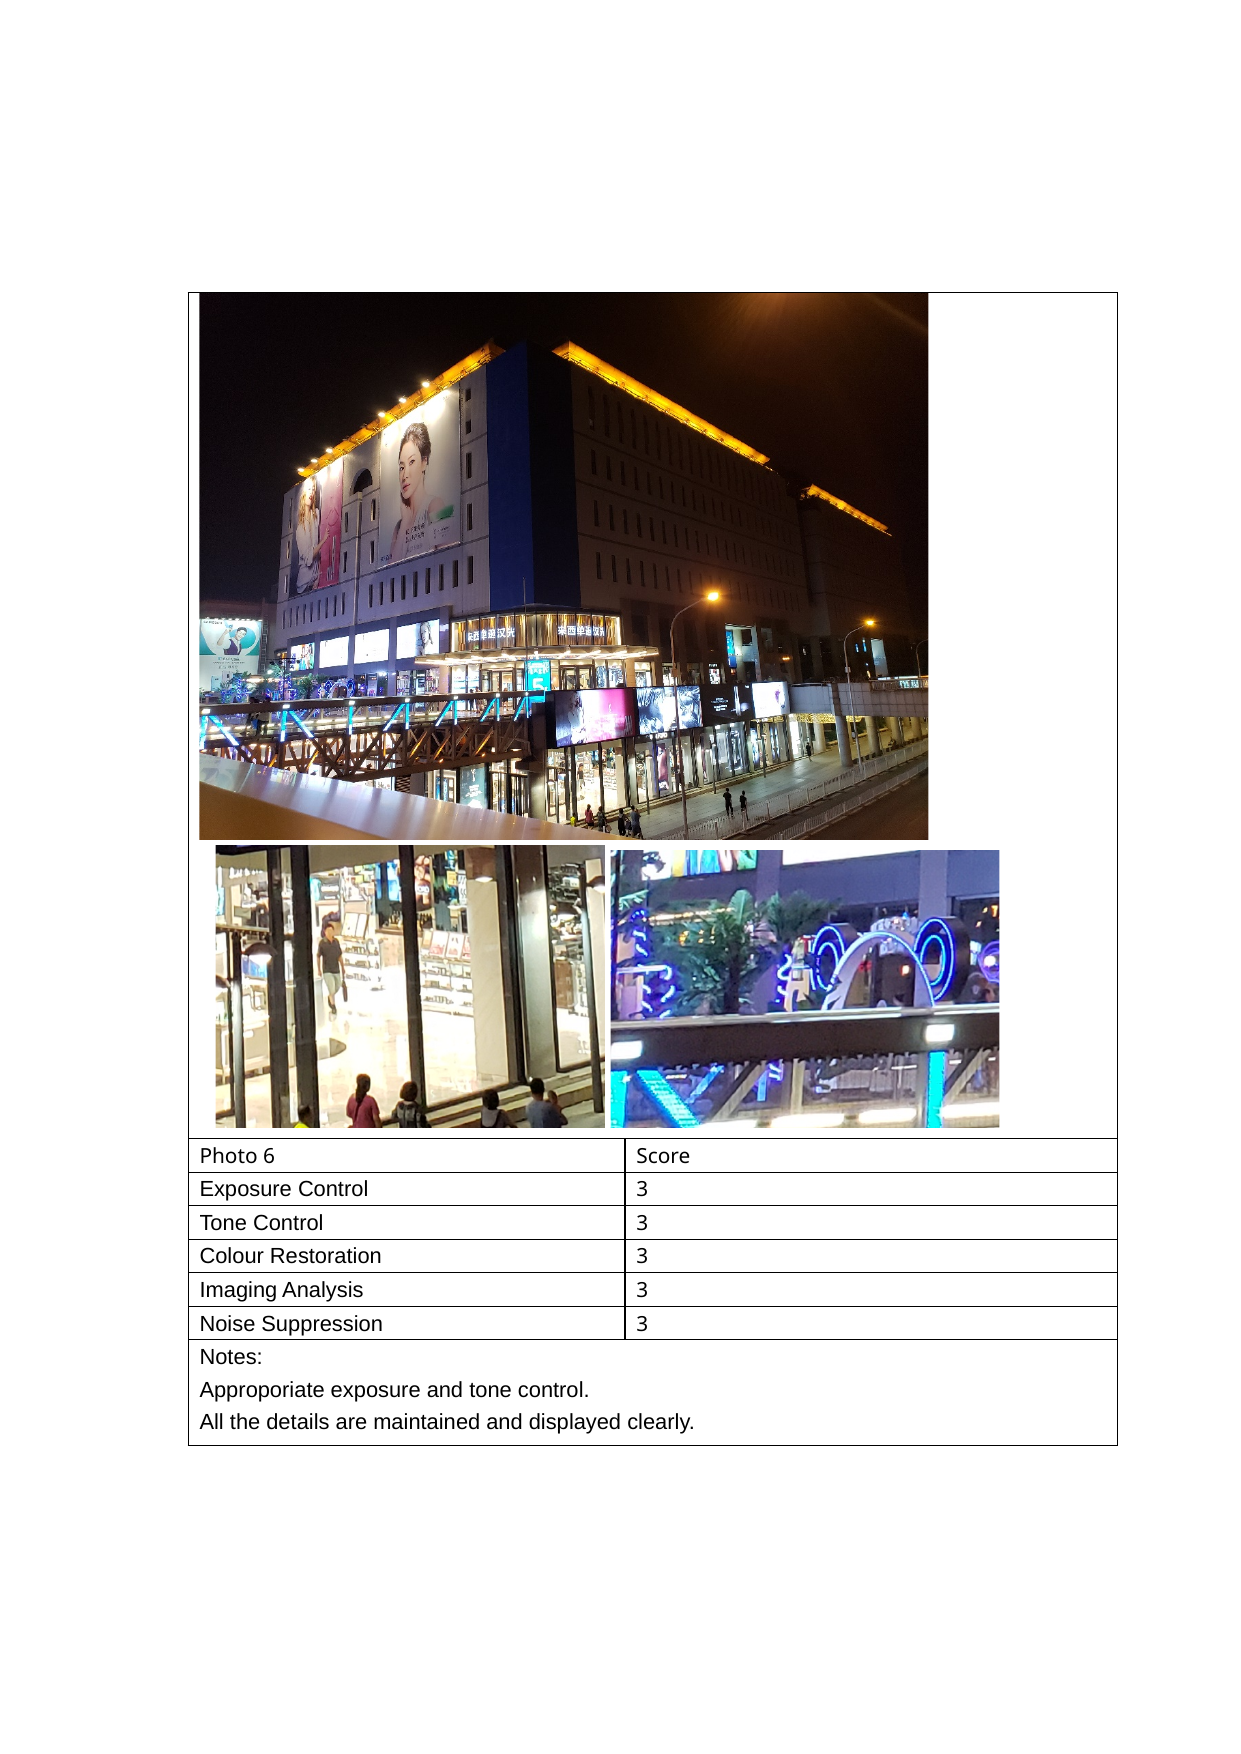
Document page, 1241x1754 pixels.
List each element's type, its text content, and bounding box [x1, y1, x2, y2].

table_cell Notes: Approporiate exposure and tone control. All the details are maintained and displayed clearly. [189, 1340, 1117, 1445]
table_header [189, 293, 1117, 1138]
picture [215, 845, 605, 1128]
picture [199, 293, 929, 840]
table_cell Exposure Control [189, 1173, 624, 1205]
table_cell 3 [626, 1206, 1117, 1239]
picture [610, 850, 1000, 1128]
table_cell Noise Suppression [189, 1307, 624, 1339]
table_cell 3 [626, 1273, 1117, 1306]
table_cell 3 [626, 1173, 1117, 1205]
table_cell Tone Control [189, 1206, 624, 1239]
table_cell 3 [626, 1307, 1117, 1339]
table_cell Score [626, 1139, 1117, 1172]
table_cell Photo 6 [189, 1139, 624, 1172]
table_cell Imaging Analysis [189, 1273, 624, 1306]
table_cell Colour Restoration [189, 1240, 624, 1272]
table_cell 3 [626, 1240, 1117, 1272]
